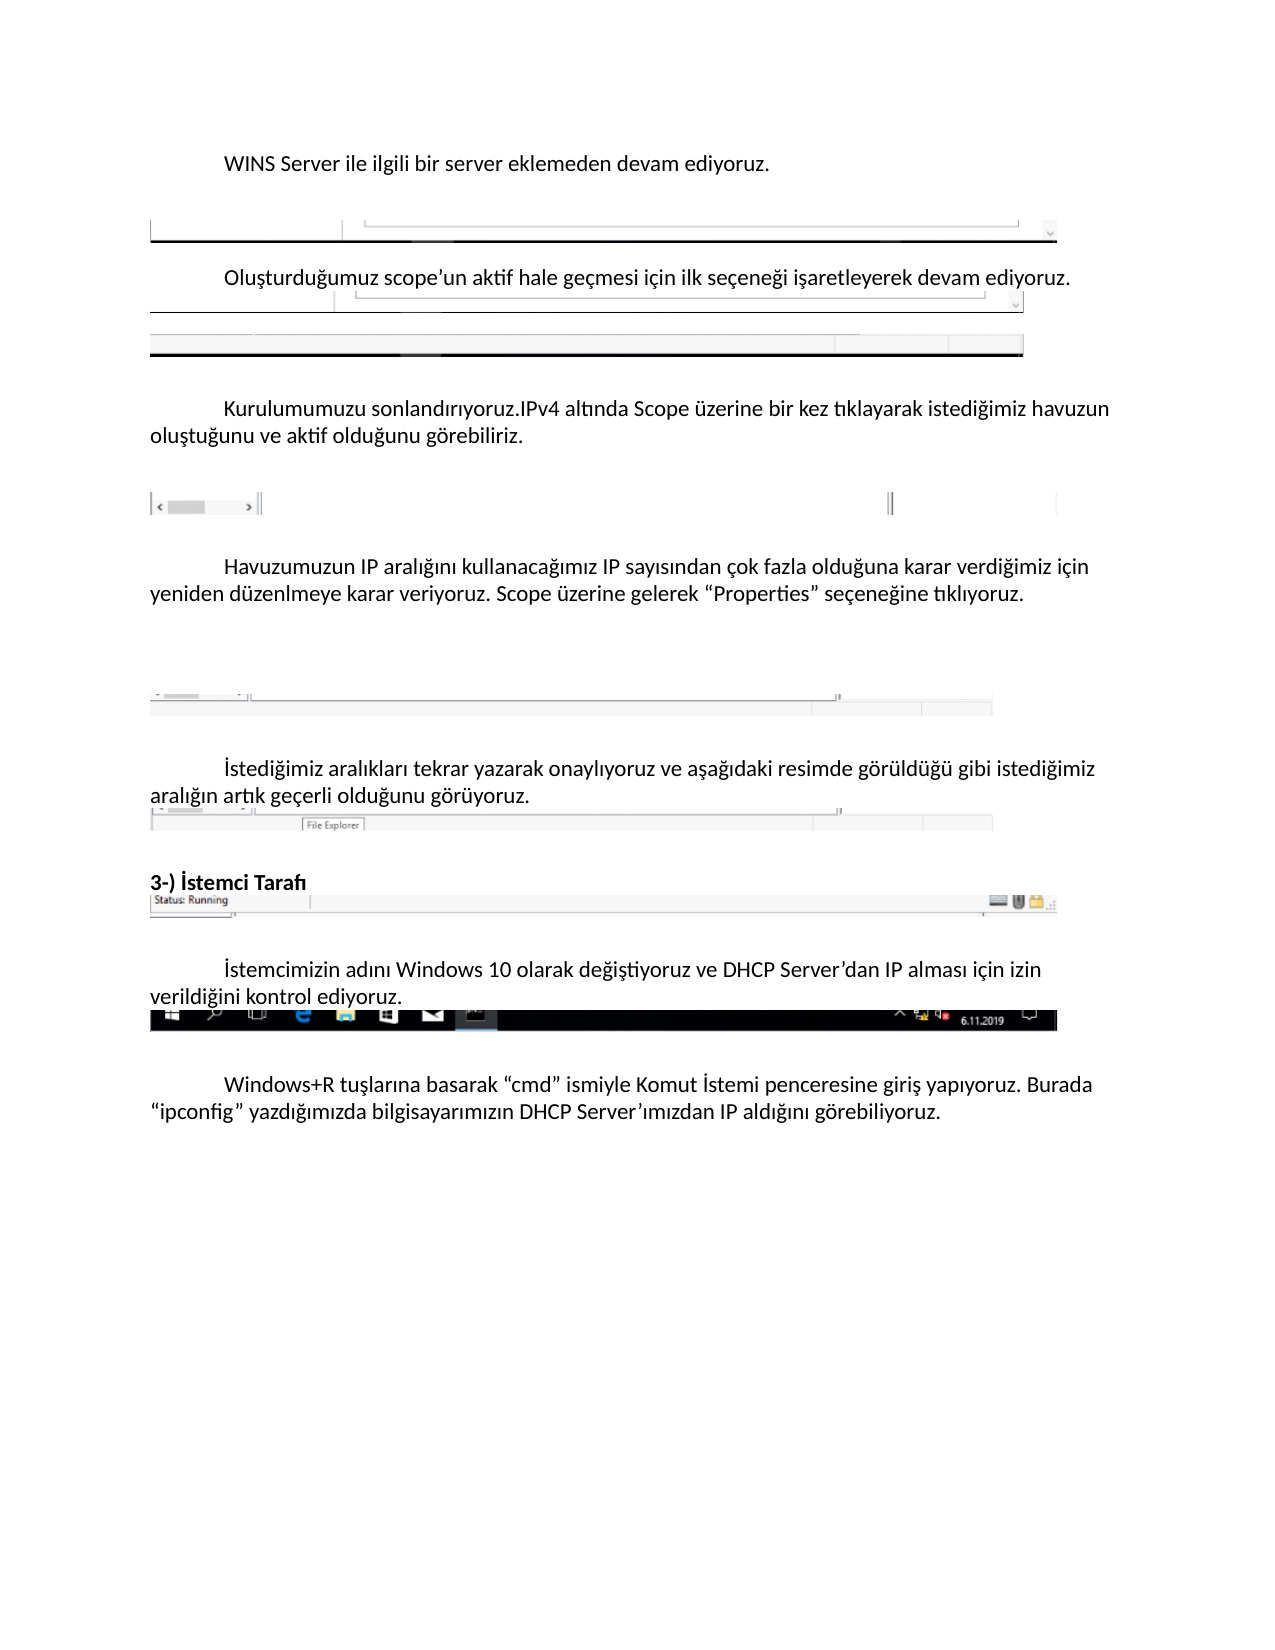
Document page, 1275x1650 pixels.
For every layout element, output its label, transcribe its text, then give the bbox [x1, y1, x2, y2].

text WINS Server ile ilgili bir server eklemeden devam ediyoruz. [150, 150, 1125, 177]
text Windows+R tuşlarına basarak “cmd” ismiyle Komut İstemi penceresine giriş yapıyoruz. Burada “ipconfig” yazdığımızda bilgisayarımızın DHCP Server’ımızdan IP aldığını görebiliyoruz. [150, 1071, 1125, 1124]
text Oluşturduğumuz scope’un aktif hale geçmesi için ilk seçeneği işaretleyerek devam ediyoruz. [150, 237, 1125, 291]
text Kurulumumuzu sonlandırıyoruz.IPv4 altında Scope üzerine bir kez tıklayarak istediğimiz havuzun oluştuğunu ve aktif olduğunu görebiliriz. [150, 395, 1125, 449]
text İstemcimizin adını Windows 10 olarak değiştiyoruz ve DHCP Server’dan IP alması için izin verildiğini kontrol ediyoruz. [150, 956, 1125, 1010]
text 3-) İstemci Tarafı [150, 869, 1125, 896]
text İstediğimiz aralıkları tekrar yazarak onaylıyoruz ve aşağıdaki resimde görüldüğü gibi istediğimiz aralığın artık geçerli olduğunu görüyoruz. [150, 755, 1125, 809]
text Havuzumuzun IP aralığını kullanacağımız IP sayısından çok fazla olduğuna karar verdiğimiz için yeniden düzenlmeye karar veriyoruz. Scope üzerine gelerek “Properties” seçeneğine tıklıyoruz. [150, 553, 1125, 607]
